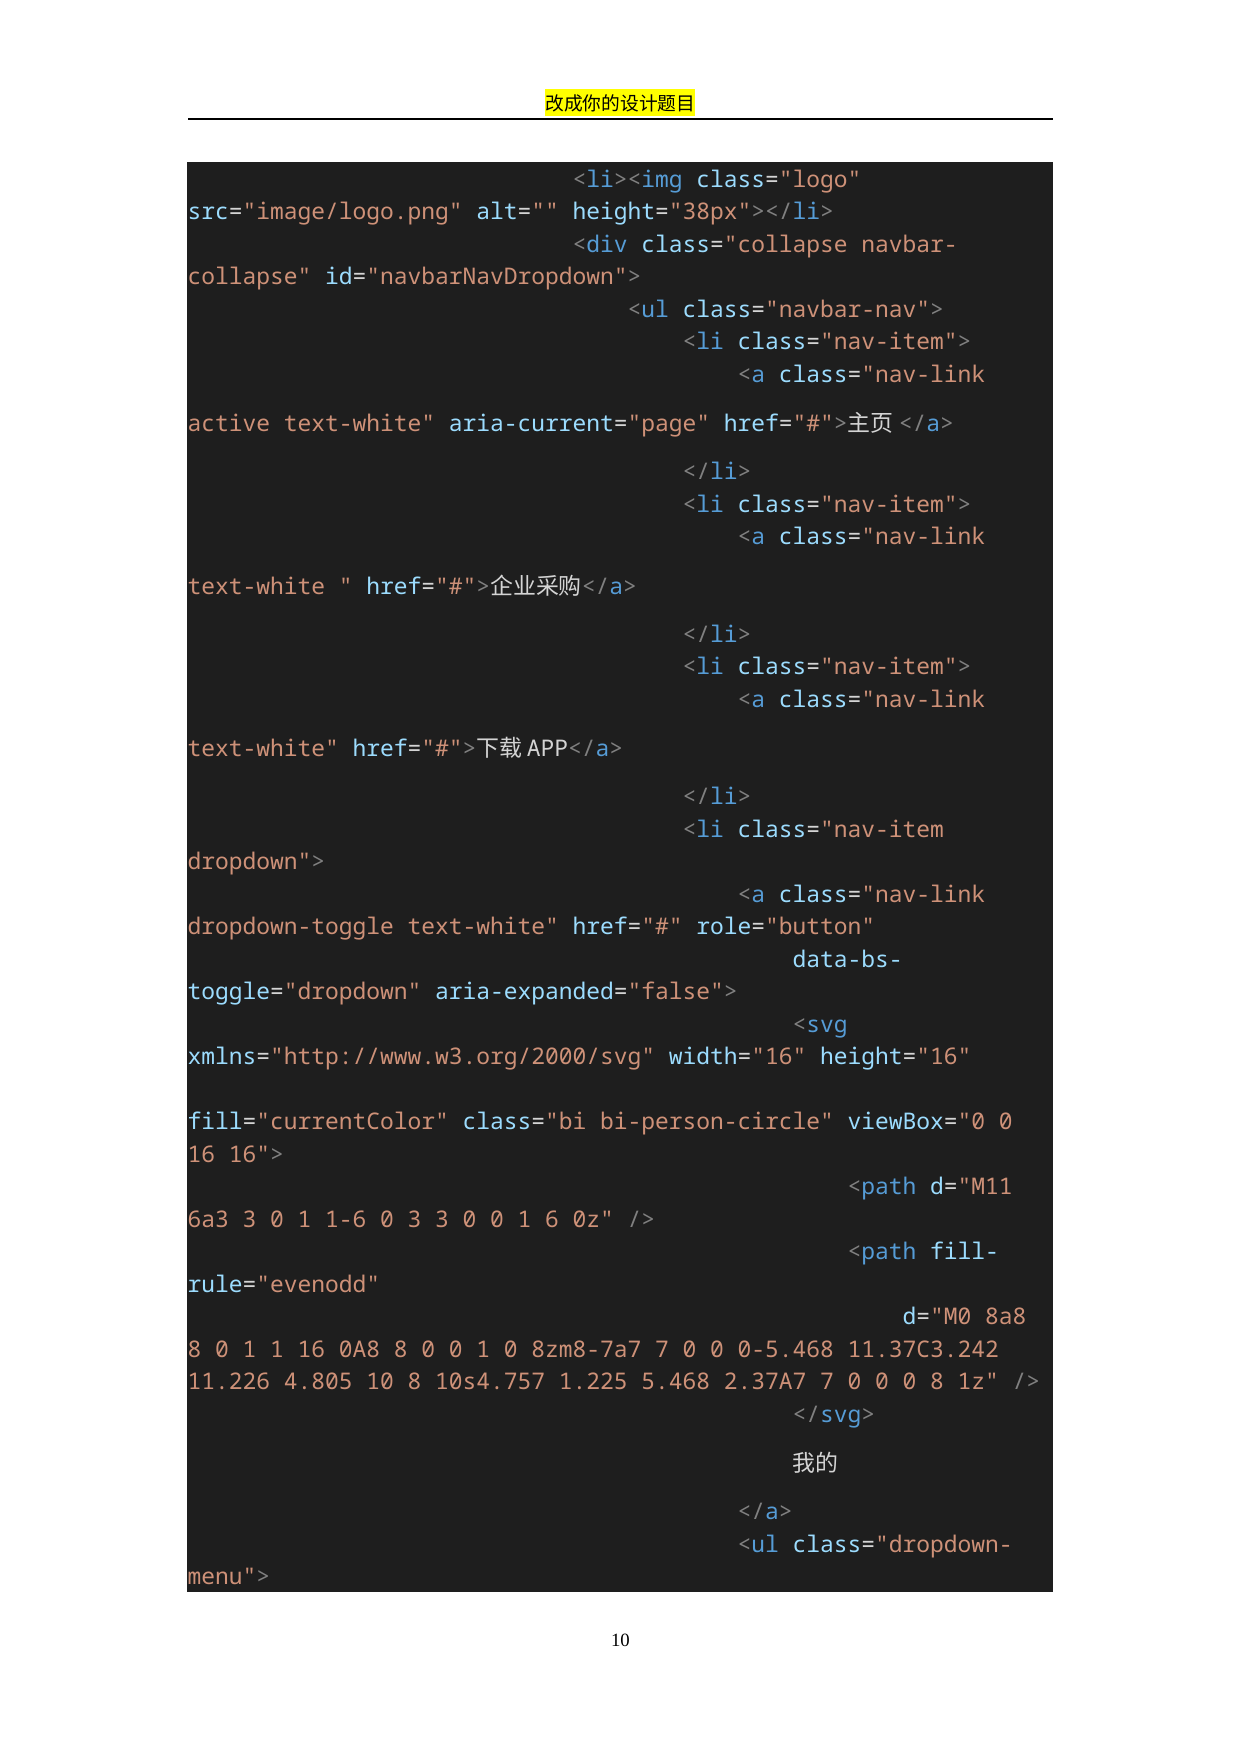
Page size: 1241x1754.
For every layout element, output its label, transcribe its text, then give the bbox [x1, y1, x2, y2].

text <a class="nav-link active text-white" aria-current="page" href="#">主页 </a> [187, 357, 1053, 454]
text </a> [187, 1494, 1053, 1527]
text </li> [187, 454, 1053, 487]
text <path fill-rule="evenodd" [187, 1234, 1053, 1299]
text </svg> [187, 1397, 1053, 1429]
text data-bs-toggle="dropdown" aria-expanded="false"> [187, 942, 1053, 1007]
text <svg xmlns="http://www.w3.org/2000/svg" width="16" height="16" [187, 1007, 1053, 1072]
text <li class="nav-item"> [187, 324, 1053, 357]
text <li class="nav-item dropdown"> [187, 812, 1053, 877]
text <ul class="navbar-nav"> [187, 292, 1053, 324]
text <a class="nav-link text-white" href="#">下载APP</a> [187, 682, 1053, 779]
text d="M0 8a8 8 0 1 1 16 0A8 8 0 0 1 0 8zm8-7a7 7 0 0 0-5.468 11.37C3.242 11.226 4.805 10 8 10s4.757 1.225 5.468 2.37A7 7 0 0 0 8 1z" /> [187, 1299, 1053, 1397]
text <li class="nav-item"> [187, 487, 1053, 519]
text <li><img class="logo" src="image/logo.png" alt="" height="38px"></li> [187, 162, 1053, 227]
text </li> [187, 779, 1053, 812]
text <ul class="dropdown-menu"> [187, 1527, 1053, 1592]
text <div class="collapse navbar-collapse" id="navbarNavDropdown"> [187, 227, 1053, 292]
text </li> [187, 617, 1053, 649]
text <li class="nav-item"> [187, 649, 1053, 682]
text 我的 [187, 1429, 1053, 1494]
text fill="currentColor" class="bi bi-person-circle" viewBox="0 0 16 16"> [187, 1072, 1053, 1169]
text <path d="M11 6a3 3 0 1 1-6 0 3 3 0 0 1 6 0z" /> [187, 1169, 1053, 1234]
text <a class="nav-link dropdown-toggle text-white" href="#" role="button" [187, 877, 1053, 942]
text <a class="nav-link text-white " href="#">企业采购</a> [187, 519, 1053, 617]
